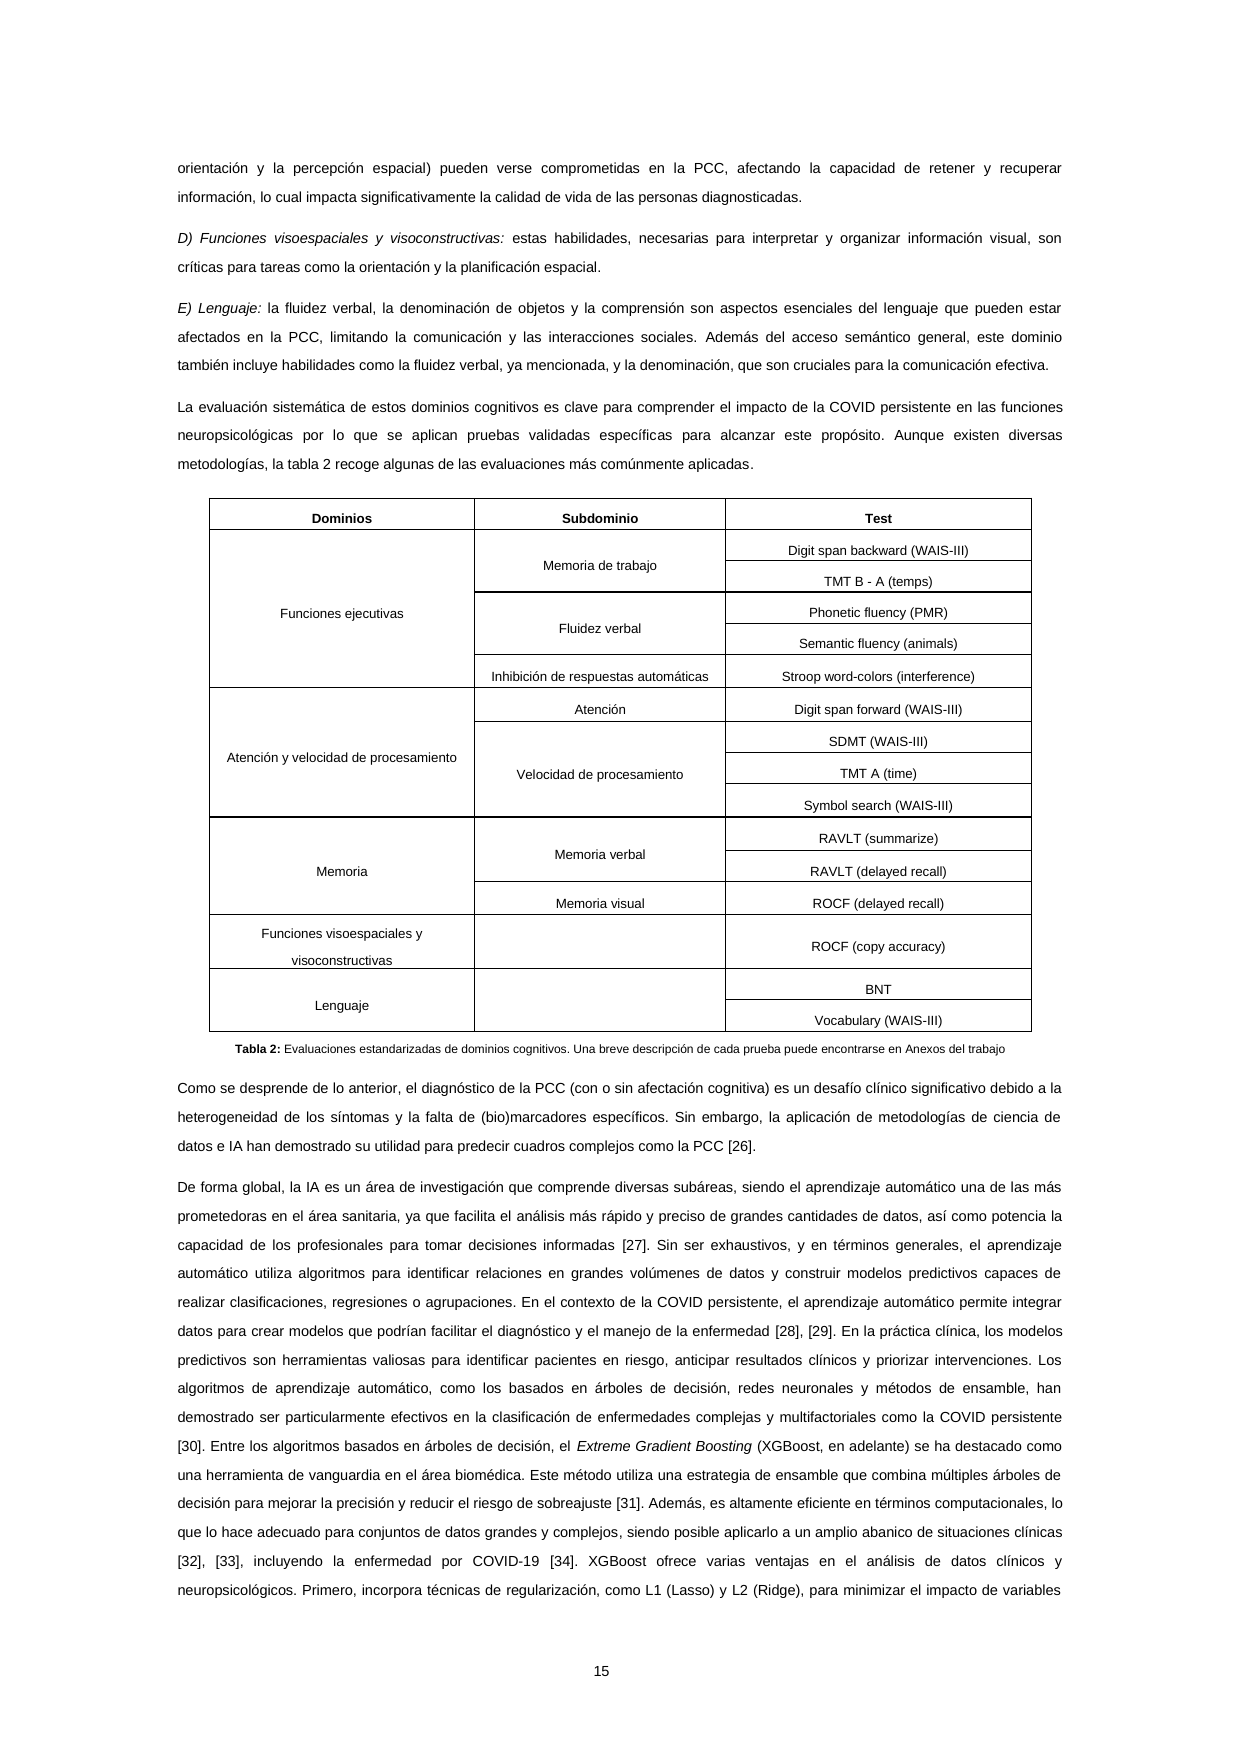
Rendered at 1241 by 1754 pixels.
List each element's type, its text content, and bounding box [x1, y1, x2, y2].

table_header Subdominio [475, 499, 725, 529]
table_cell Lenguaje [210, 969, 474, 1031]
table_cell Semantic fluency (animals) [726, 624, 1031, 654]
table_cell Digit span backward (WAIS-III) [726, 530, 1031, 560]
table_cell Memoria visual [475, 882, 725, 914]
text D) Funciones visoespaciales y visoconstructivas: estas habilidades, necesarias para interpretar y organizar información visual, son críticas para tareas como la orientación y la planificación espacial. [177, 218, 1063, 275]
table_cell Vocabulary (WAIS-III) [726, 1000, 1031, 1031]
table_header Dominios [210, 499, 474, 529]
table_cell Velocidad de procesamiento [475, 722, 725, 816]
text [177, 148, 1063, 205]
table_cell RAVLT (summarize) [726, 818, 1031, 850]
text Tabla 2: Evaluaciones estandarizadas de dominios cognitivos. Una breve descripción de cada prueba puede encontrarse en Anexos del trabajo [177, 1032, 1063, 1056]
table_cell Fluidez verbal [475, 593, 725, 654]
table_cell Digit span forward (WAIS-III) [726, 688, 1031, 721]
table_header Test [726, 499, 1031, 529]
text Como se desprende de lo anterior, el diagnóstico de la PCC (con o sin afectación cognitiva) es un desafío clínico significativo debido a la heterogeneidad de los síntomas y la falta de (bio)marcadores específicos. Sin embargo, la aplicación de metodologías de ciencia de datos e IA han demostrado su utilidad para predecir cuadros complejos como la PCC [26]. [177, 1068, 1063, 1154]
table_cell [475, 915, 725, 968]
table_cell Stroop word-colors (interference) [726, 655, 1031, 687]
table_cell RAVLT (delayed recall) [726, 851, 1031, 881]
table_cell SDMT (WAIS-III) [726, 722, 1031, 752]
table_cell Atención y velocidad de procesamiento [210, 688, 474, 816]
table_cell Symbol search (WAIS-III) [726, 784, 1031, 816]
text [177, 1167, 1063, 1598]
table_cell Funciones visoespaciales y visoconstructivas [210, 915, 474, 968]
text E) Lenguaje: la fluidez verbal, la denominación de objetos y la comprensión son aspectos esenciales del lenguaje que pueden estar afectados en la PCC, limitando la comunicación y las interacciones sociales. Además del acceso semántico general, este dominio también incluye habilidades como la fluidez verbal, ya mencionada, y la denominación, que son cruciales para la comunicación efectiva. [177, 288, 1063, 374]
table_cell BNT [726, 969, 1031, 999]
table_cell TMT A (time) [726, 753, 1031, 783]
table_cell Funciones ejecutivas [210, 530, 474, 687]
table_cell Inhibición de respuestas automáticas [475, 655, 725, 687]
table_cell Memoria [210, 818, 474, 914]
table_cell ROCF (copy accuracy) [726, 915, 1031, 968]
table_cell TMT B - A (temps) [726, 561, 1031, 591]
table_cell Phonetic fluency (PMR) [726, 593, 1031, 623]
table_cell ROCF (delayed recall) [726, 882, 1031, 914]
table_cell Atención [475, 688, 725, 721]
table_cell Memoria verbal [475, 818, 725, 881]
table_cell [475, 969, 725, 1031]
table_cell Memoria de trabajo [475, 530, 725, 591]
text La evaluación sistemática de estos dominios cognitivos es clave para comprender el impacto de la COVID persistente en las funciones neuropsicológicas por lo que se aplican pruebas validadas específicas para alcanzar este propósito. Aunque existen diversas metodologías, la tabla 2 recoge algunas de las evaluaciones más comúnmente aplicadas. [177, 386, 1063, 473]
